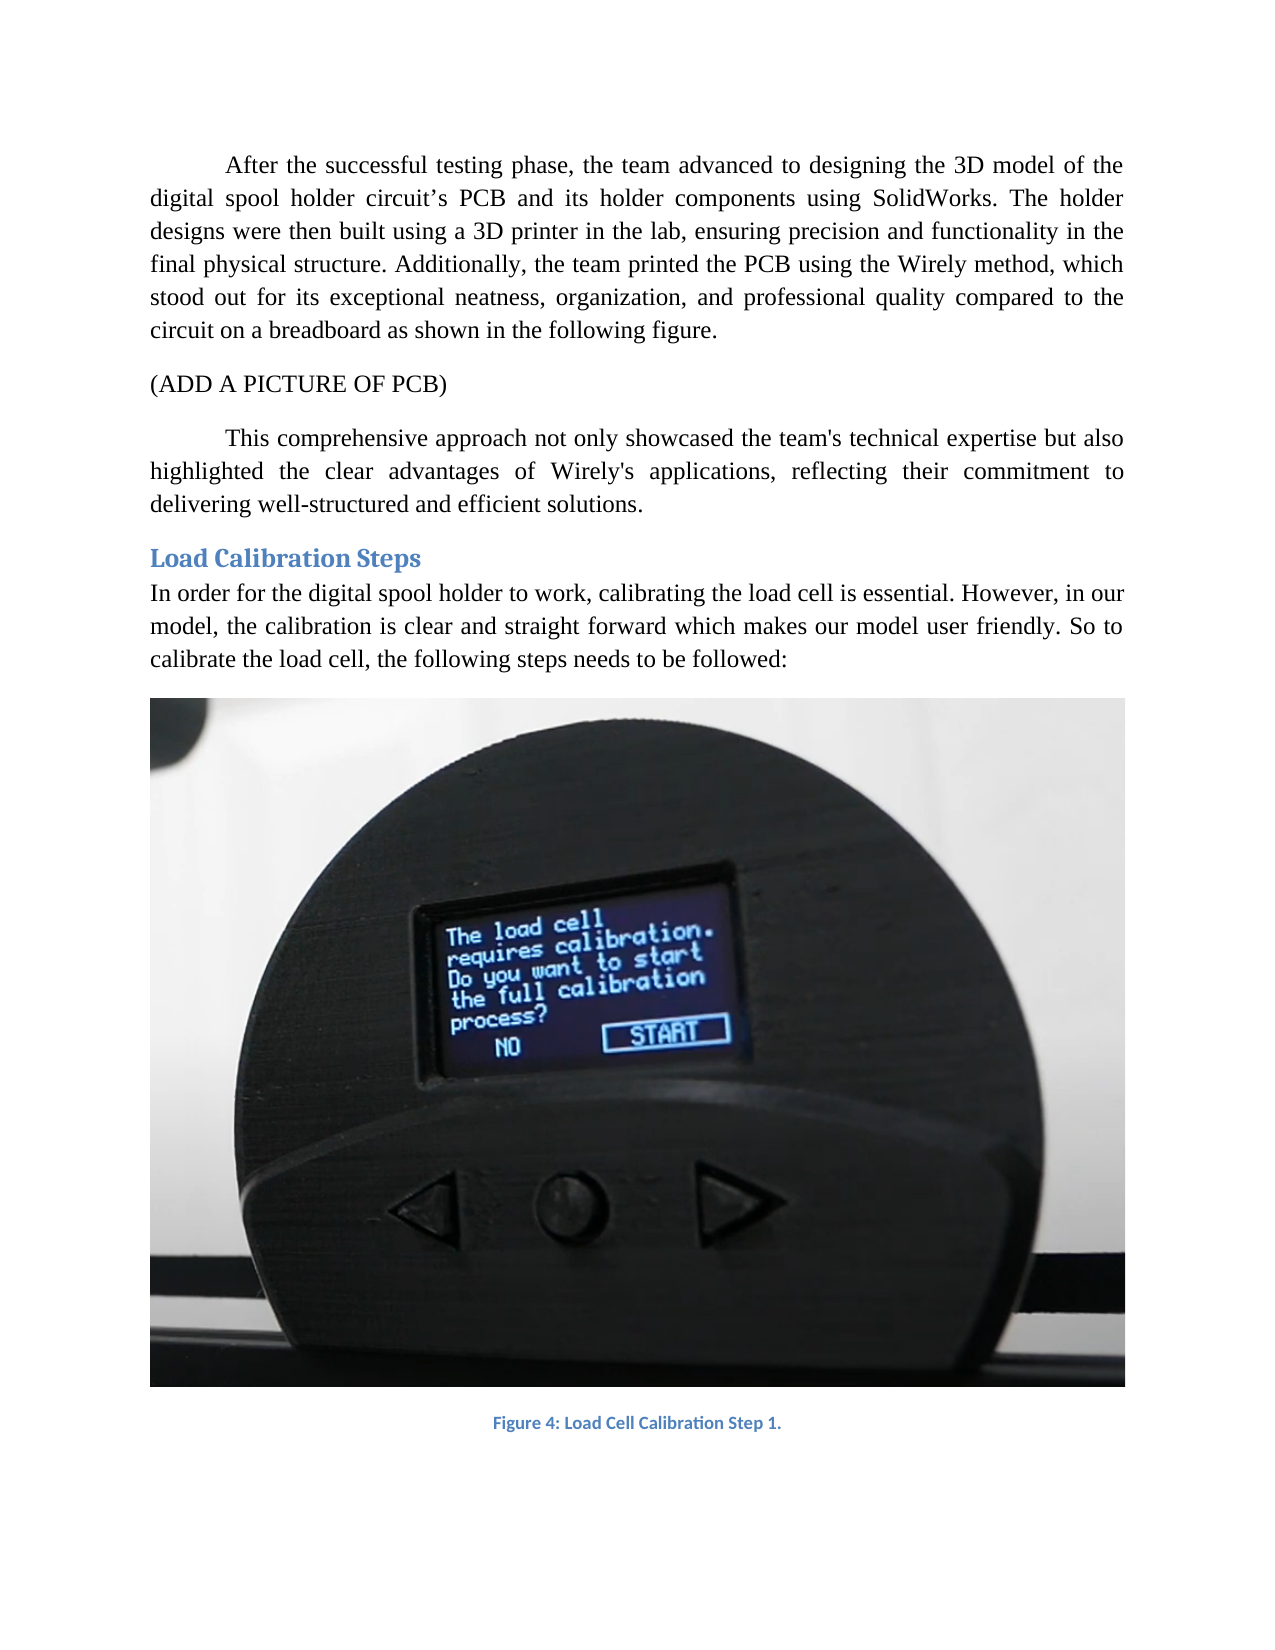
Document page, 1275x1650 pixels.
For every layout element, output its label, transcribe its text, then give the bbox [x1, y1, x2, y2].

picture [150, 698, 1125, 1387]
text This comprehensive approach not only showcased the team's technical expertise but also highlighted the clear advantages of Wirely's applications, reflecting their commitment to delivering well-structured and efficient solutions. [150, 423, 1125, 518]
text (ADD A PICTURE OF PCB) [150, 369, 1125, 398]
subtitle Load Calibration Steps [150, 543, 1125, 574]
text In order for the digital spool holder to work, calibrating the load cell is essential. However, in our model, the calibration is clear and straight forward which makes our model user friendly. So to calibrate the load cell, the following steps needs to be followed: [150, 578, 1125, 673]
text After the successful testing phase, the team advanced to designing the 3D model of the digital spool holder circuit’s PCB and its holder components using SolidWorks. The holder designs were then built using a 3D printer in the lab, ensuring precision and functionality in the final physical structure. Additionally, the team printed the PCB using the Wirely method, which stood out for its exceptional neatness, organization, and professional quality compared to the circuit on a breadboard as shown in the following figure. [150, 150, 1125, 344]
